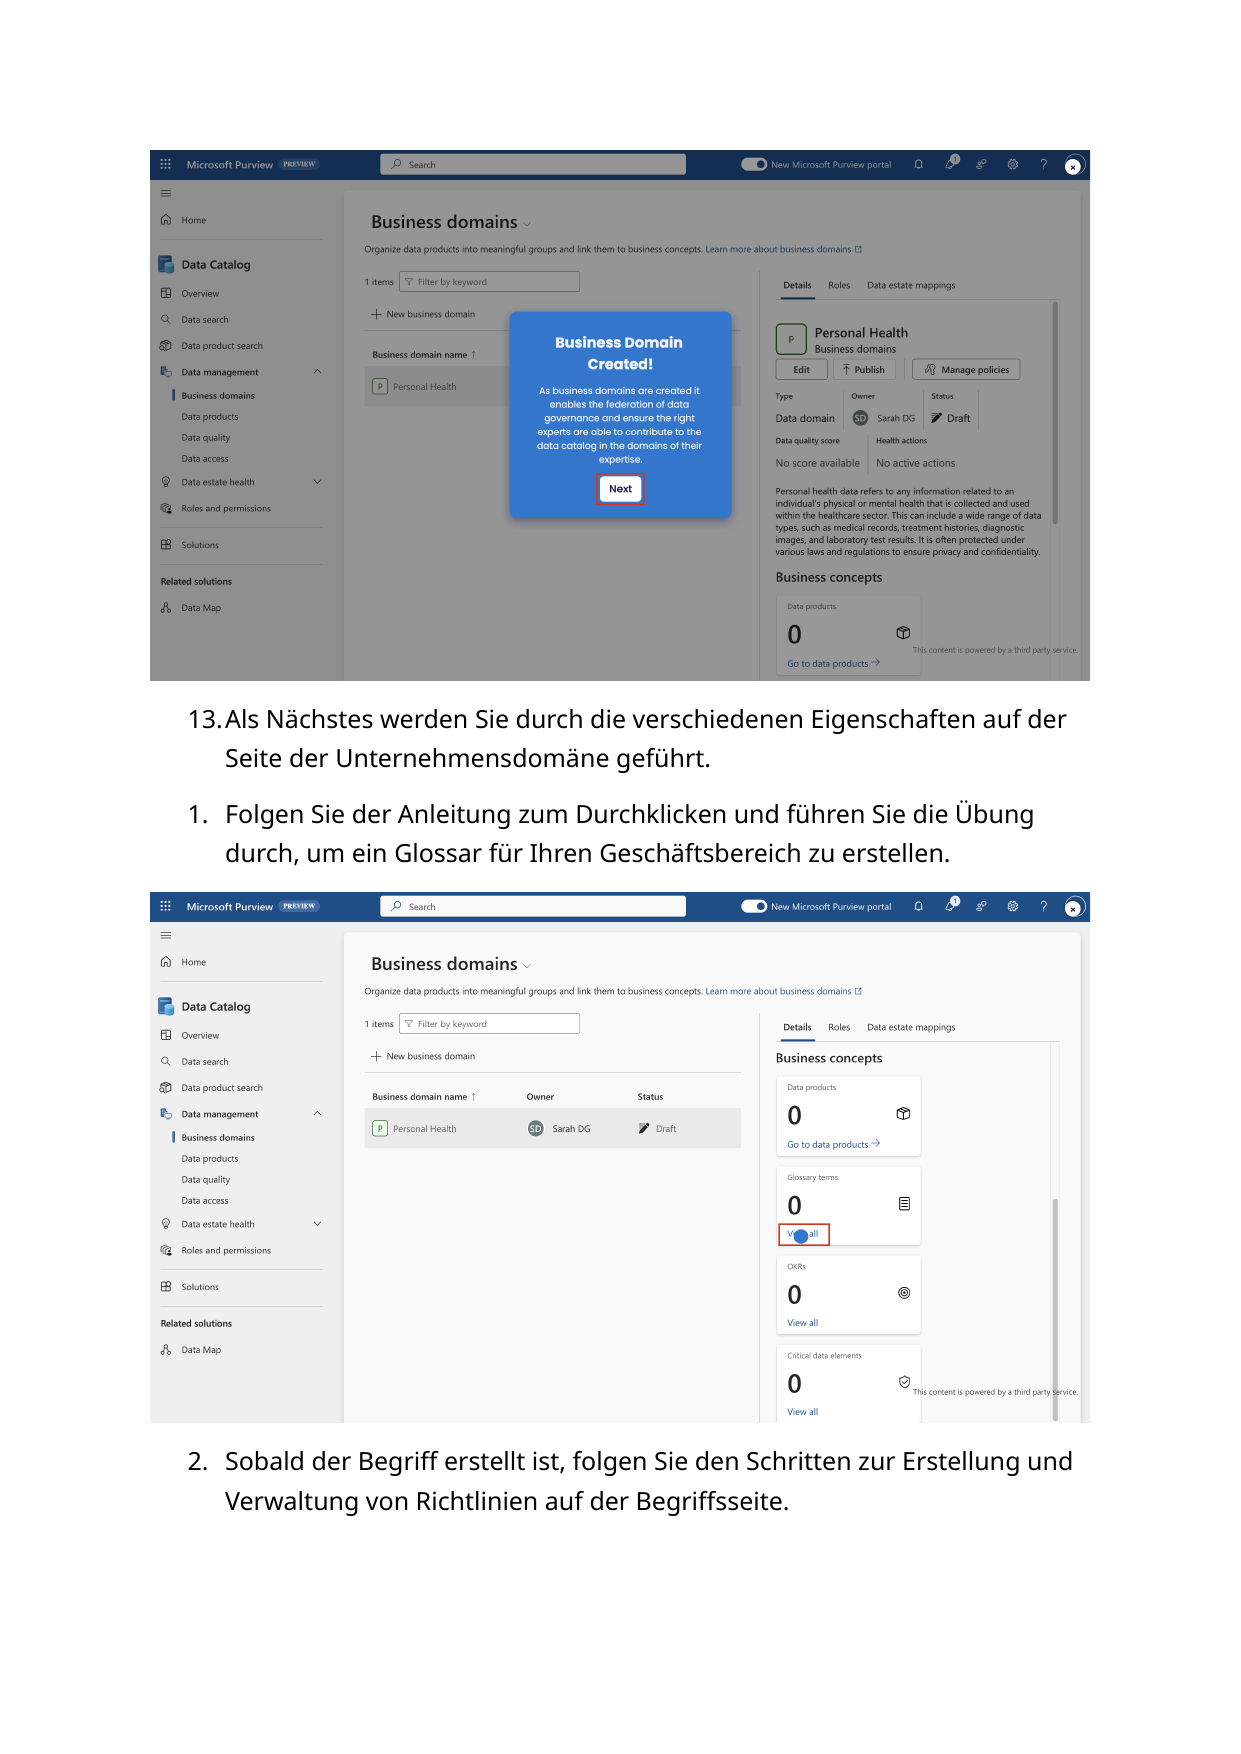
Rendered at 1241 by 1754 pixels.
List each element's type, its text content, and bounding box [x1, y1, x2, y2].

picture [150, 150, 1091, 681]
list Als Nächstes werden Sie durch die verschiedenen Eigenschaften auf der Seite der Unternehmensdomäne geführt. [187, 702, 1090, 775]
list Folgen Sie der Anleitung zum Durchklicken und führen Sie die Übung durch, um ein Glossar für Ihren Geschäftsbereich zu erstellen. [187, 797, 1090, 870]
picture [150, 892, 1091, 1423]
list Sobald der Begriff erstellt ist, folgen Sie den Schritten zur Erstellung und Verwaltung von Richtlinien auf der Begriffsseite. [187, 1444, 1090, 1517]
